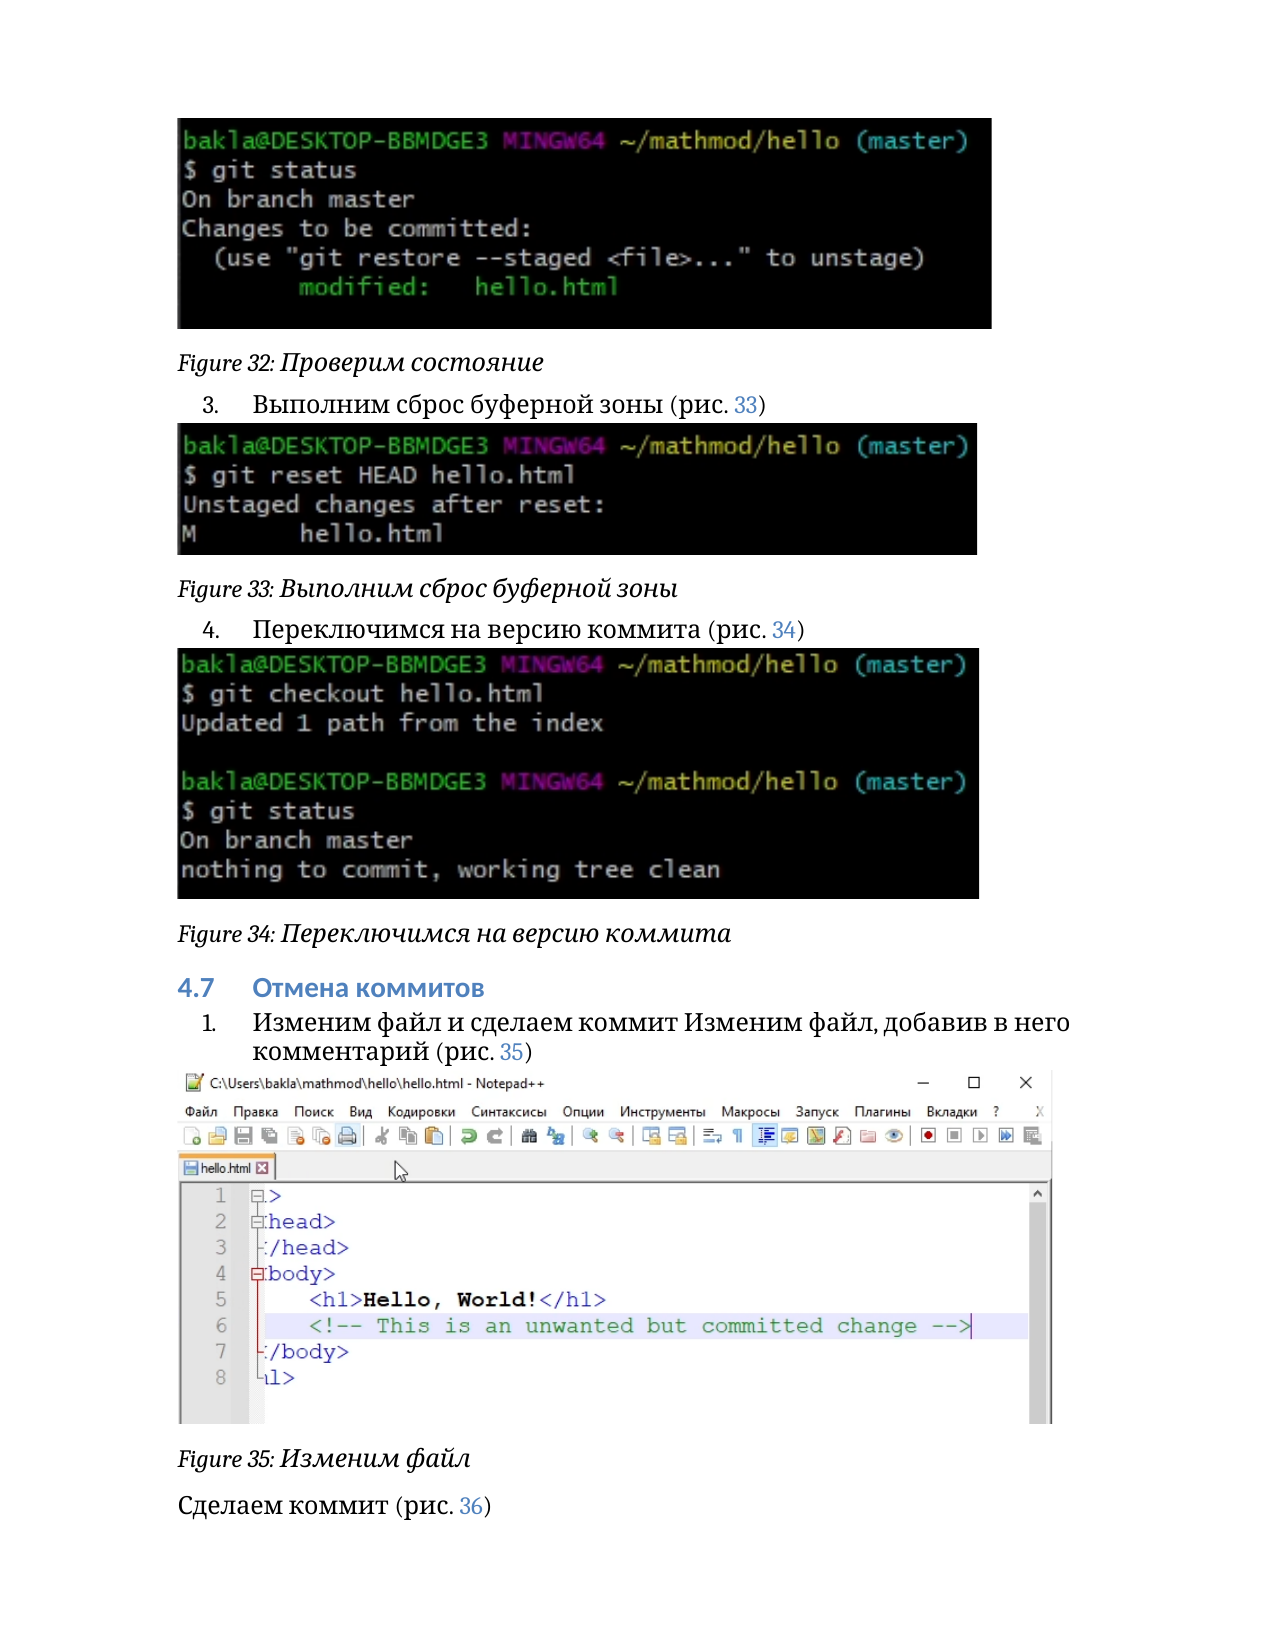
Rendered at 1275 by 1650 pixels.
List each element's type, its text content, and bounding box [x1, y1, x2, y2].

picture [177, 1070, 1053, 1424]
picture [177, 648, 980, 899]
text Figure 32: Проверим состояние [177, 349, 1186, 378]
list Переключимся на версию коммита (рис. 34) [202, 616, 1186, 645]
subtitle 4.7 Отмена коммитов [177, 969, 1186, 1005]
picture [177, 423, 978, 555]
list Выполним сброс буферной зоны (рис. 33) [202, 391, 1186, 419]
text Figure 34: Переключимся на версию коммита [177, 920, 1186, 948]
text Figure 33: Выполним сброс буферной зоны [177, 575, 1186, 604]
text Figure 35: Изменим файл [177, 1444, 1186, 1473]
list Изменим файл и сделаем коммит Изменим файл, добавив в него комментарий (рис. 35) [202, 1009, 1186, 1066]
text Сделаем коммит (рис. 36) [177, 1492, 1186, 1521]
picture [177, 118, 992, 329]
